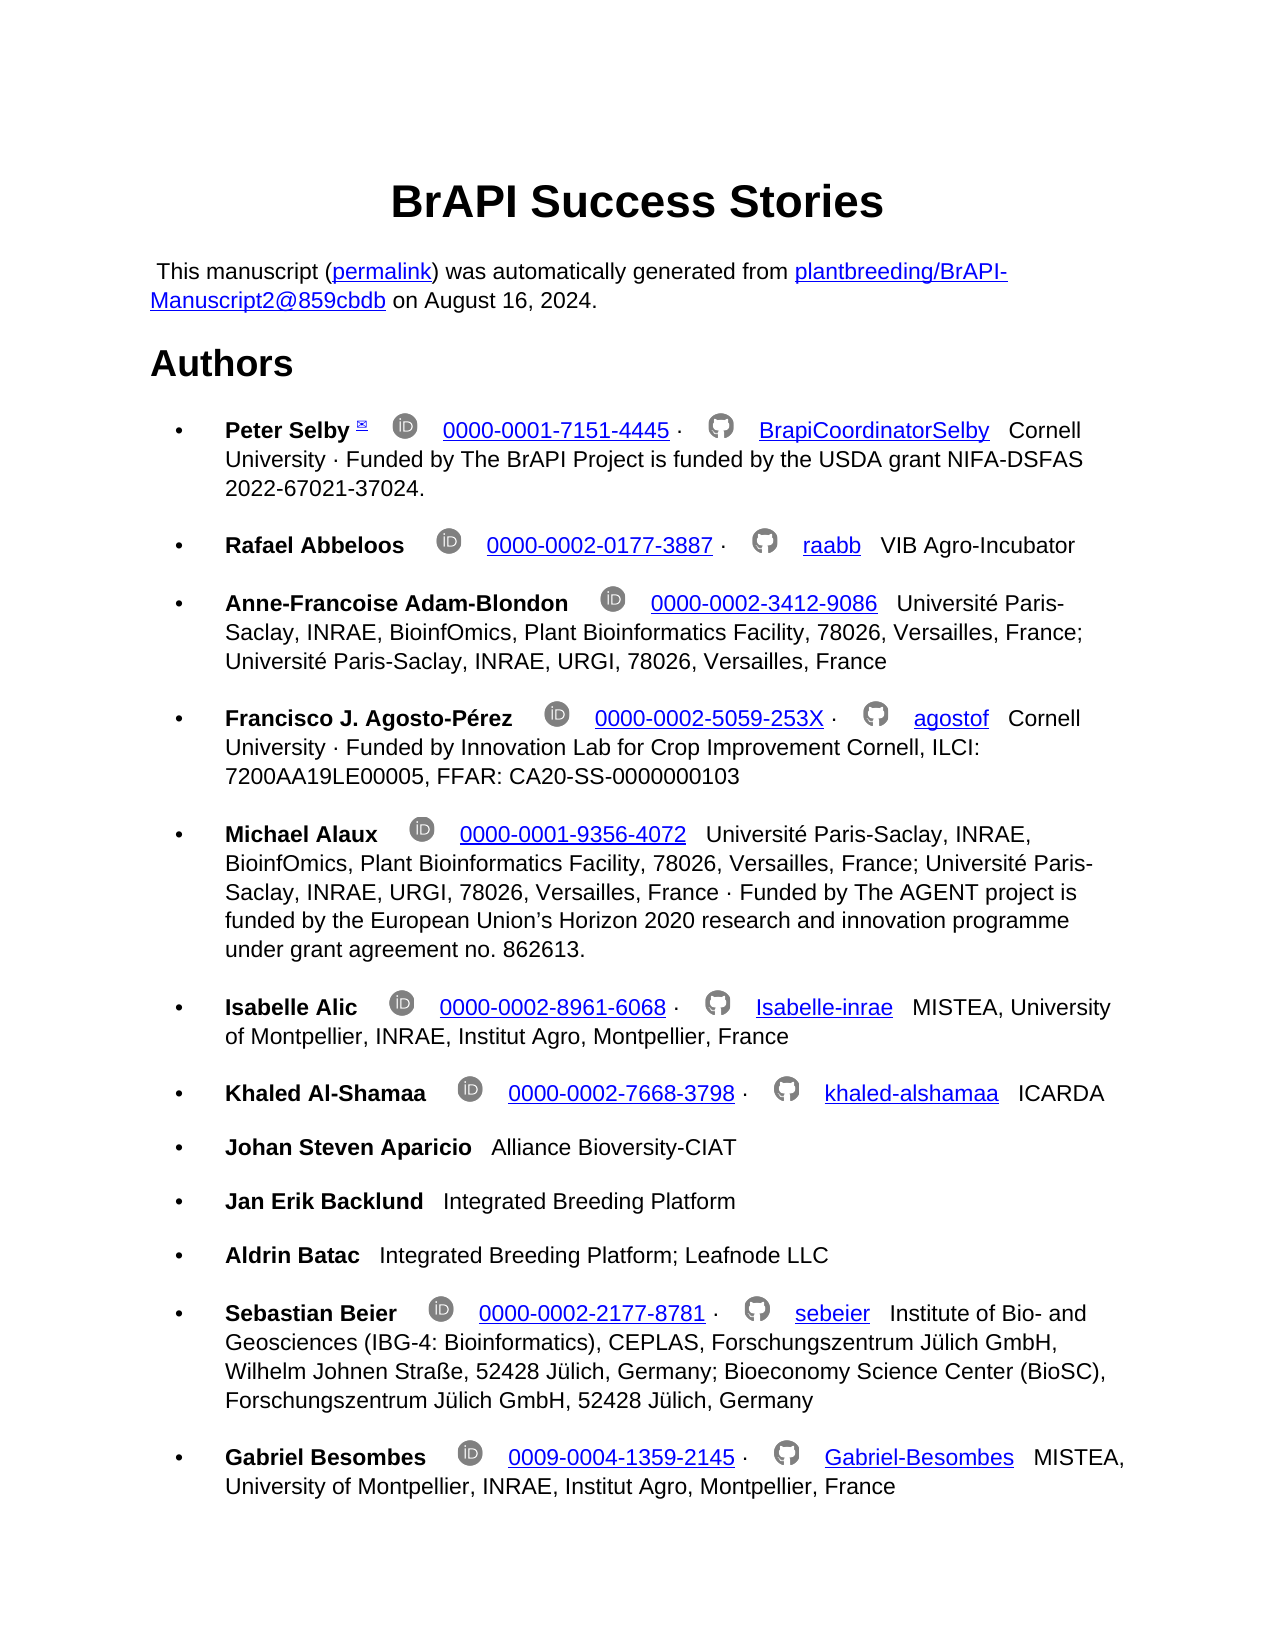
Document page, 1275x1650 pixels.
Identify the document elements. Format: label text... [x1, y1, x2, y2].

picture [600, 586, 626, 612]
list Aldrin Batac Integrated Breeding Platform; Leafnode LLC [175, 1242, 1125, 1268]
picture [392, 413, 418, 439]
list Johan Steven Aparicio Alliance Bioversity-CIAT [175, 1134, 1125, 1161]
list Michael Alaux 0000-0001-9356-4072 Université Paris-Saclay, INRAE, BioinfOmics, Plant Bioinformatics Facility, 78026, Versailles, France; Université Paris-Saclay, INRAE, URGI, 78026, Versailles, France · Funded by The AGENT project is funded by the European Union’s Horizon 2020 research and innovation programme under grant agreement no. 862613. [175, 817, 1125, 963]
picture [774, 1076, 799, 1102]
picture [705, 990, 731, 1016]
text This manuscript (permalink) was automatically generated from plantbreeding/BrAPI-Manuscript2@859cbdb on August 16, 2024. [150, 258, 1125, 313]
title BrAPI Success Stories [150, 175, 1125, 228]
list Isabelle Alic 0000-0002-8961-6068 · Isabelle-inrae MISTEA, University of Montpellier, INRAE, Institut Agro, Montpellier, France [175, 990, 1125, 1049]
picture [774, 1440, 799, 1466]
picture [457, 1076, 483, 1102]
picture [752, 528, 778, 554]
list Peter Selby ✉ 0000-0001-7151-4445 · BrapiCoordinatorSelby Cornell University · Funded by The BrAPI Project is funded by the USDA grant NIFA-DSFAS 2022-67021-37024. [175, 413, 1125, 501]
list Rafael Abbeloos 0000-0002-0177-3887 · raabb VIB Agro-Incubator [175, 529, 1125, 558]
picture [863, 701, 889, 727]
picture [544, 701, 570, 727]
picture [436, 528, 462, 554]
list Khaled Al-Shamaa 0000-0002-7668-3798 · khaled-alshamaa ICARDA [175, 1077, 1125, 1107]
picture [708, 413, 734, 439]
picture [744, 1296, 770, 1322]
picture [409, 817, 435, 842]
subtitle Authors [150, 341, 1125, 384]
list Anne-Francoise Adam-Blondon 0000-0002-3412-9086 Université Paris-Saclay, INRAE, BioinfOmics, Plant Bioinformatics Facility, 78026, Versailles, France; Université Paris-Saclay, INRAE, URGI, 78026, Versailles, France [175, 586, 1125, 674]
picture [428, 1296, 454, 1322]
picture [389, 990, 414, 1016]
list Francisco J. Agosto-Pérez 0000-0002-5059-253X · agostof Cornell University · Funded by Innovation Lab for Crop Improvement Cornell, ILCI: 7200AA19LE00005, FFAR: CA20-SS-0000000103 [175, 702, 1125, 789]
list Sebastian Beier 0000-0002-2177-8781 · sebeier Institute of Bio- and Geosciences (IBG-4: Bioinformatics), CEPLAS, Forschungszentrum Jülich GmbH, Wilhelm Johnen Straße, 52428 Jülich, Germany; Bioeconomy Science Center (BioSC), Forschungszentrum Jülich GmbH, 52428 Jülich, Germany [175, 1296, 1125, 1413]
list Gabriel Besombes 0009-0004-1359-2145 · Gabriel-Besombes MISTEA, University of Montpellier, INRAE, Institut Agro, Montpellier, France [175, 1441, 1125, 1499]
list Jan Erik Backlund Integrated Breeding Platform [175, 1188, 1125, 1214]
picture [457, 1440, 483, 1466]
